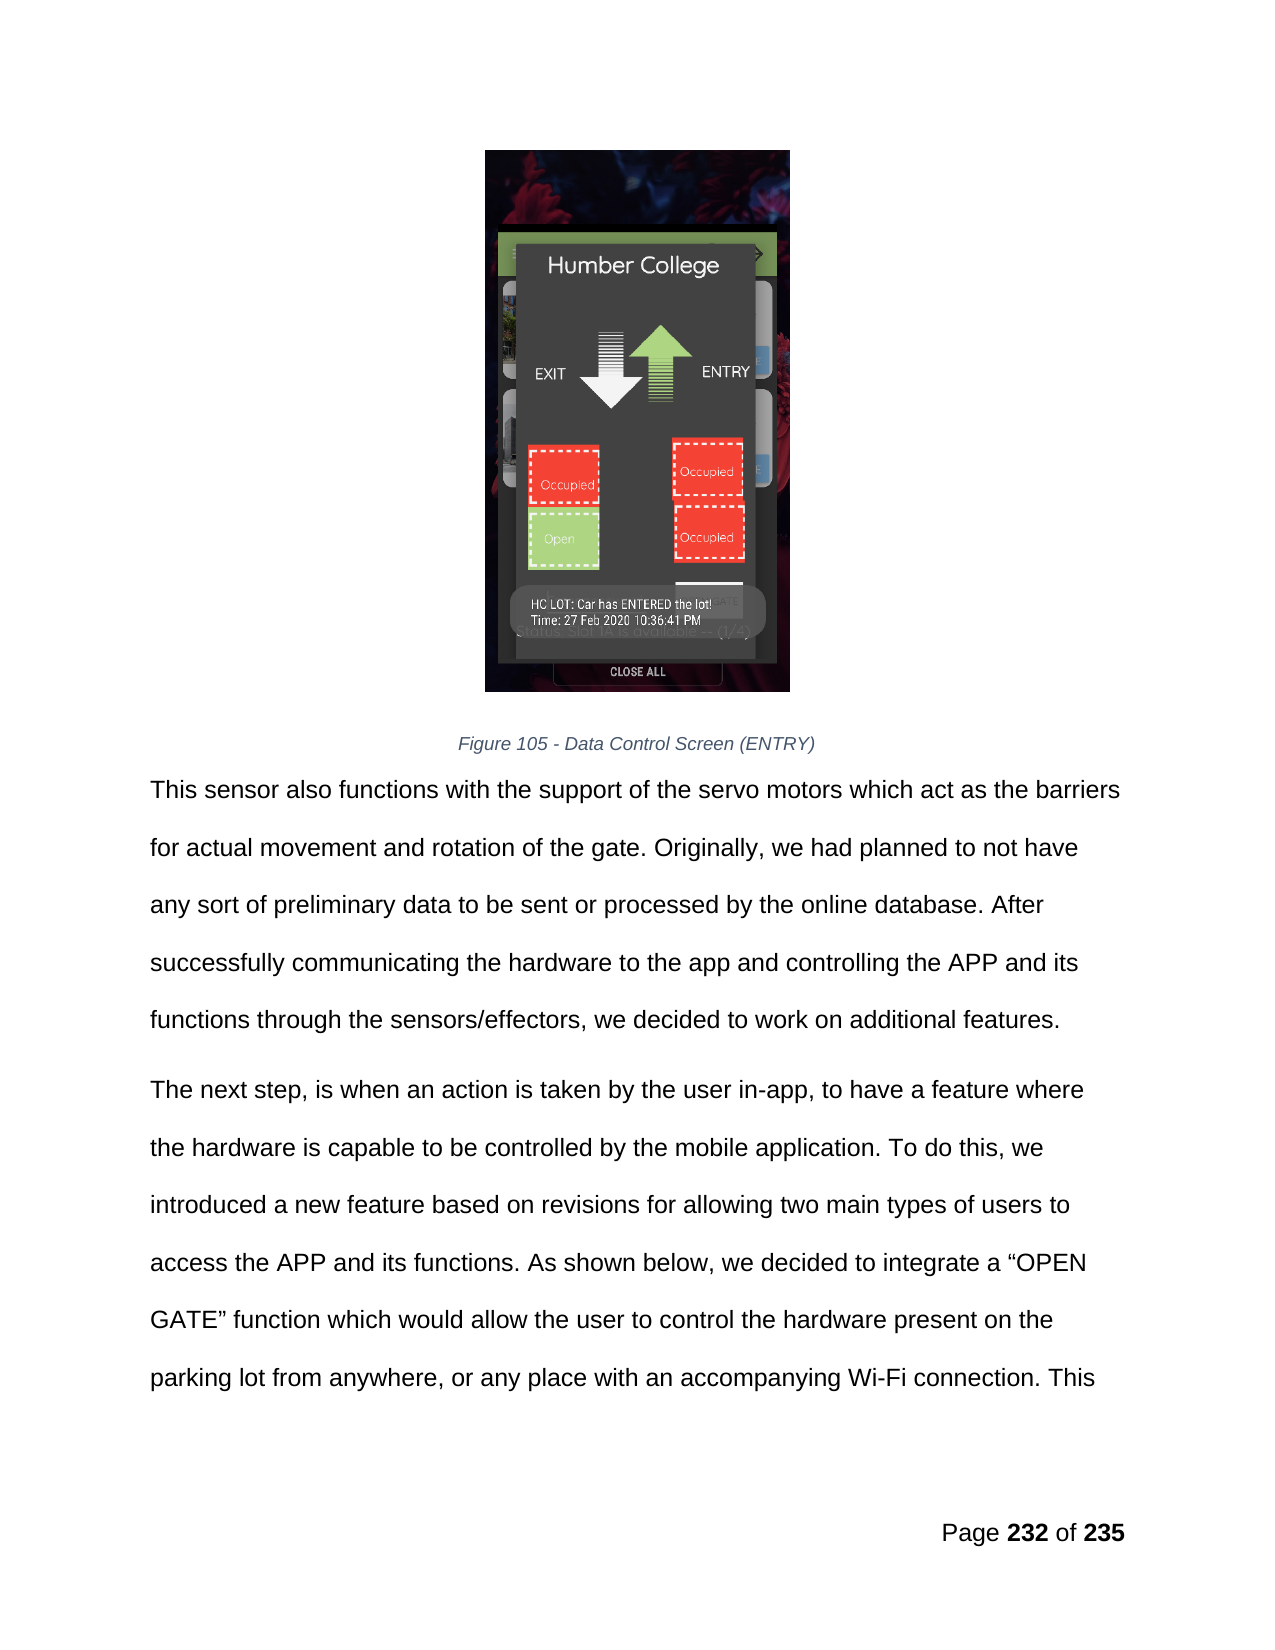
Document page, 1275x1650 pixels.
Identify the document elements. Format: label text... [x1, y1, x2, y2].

text Figure 105 - Data Control Screen (ENTRY) [150, 733, 1125, 754]
text This sensor also functions with the support of the servo motors which act as the barriers for actual movement and rotation of the gate. Originally, we had planned to not have any sort of preliminary data to be sent or processed by the online database. After successfully communicating the hardware to the app and controlling the APP and its functions through the sensors/effectors, we decided to work on additional features. [150, 775, 1125, 1034]
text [150, 1075, 1125, 1392]
picture [485, 150, 790, 692]
